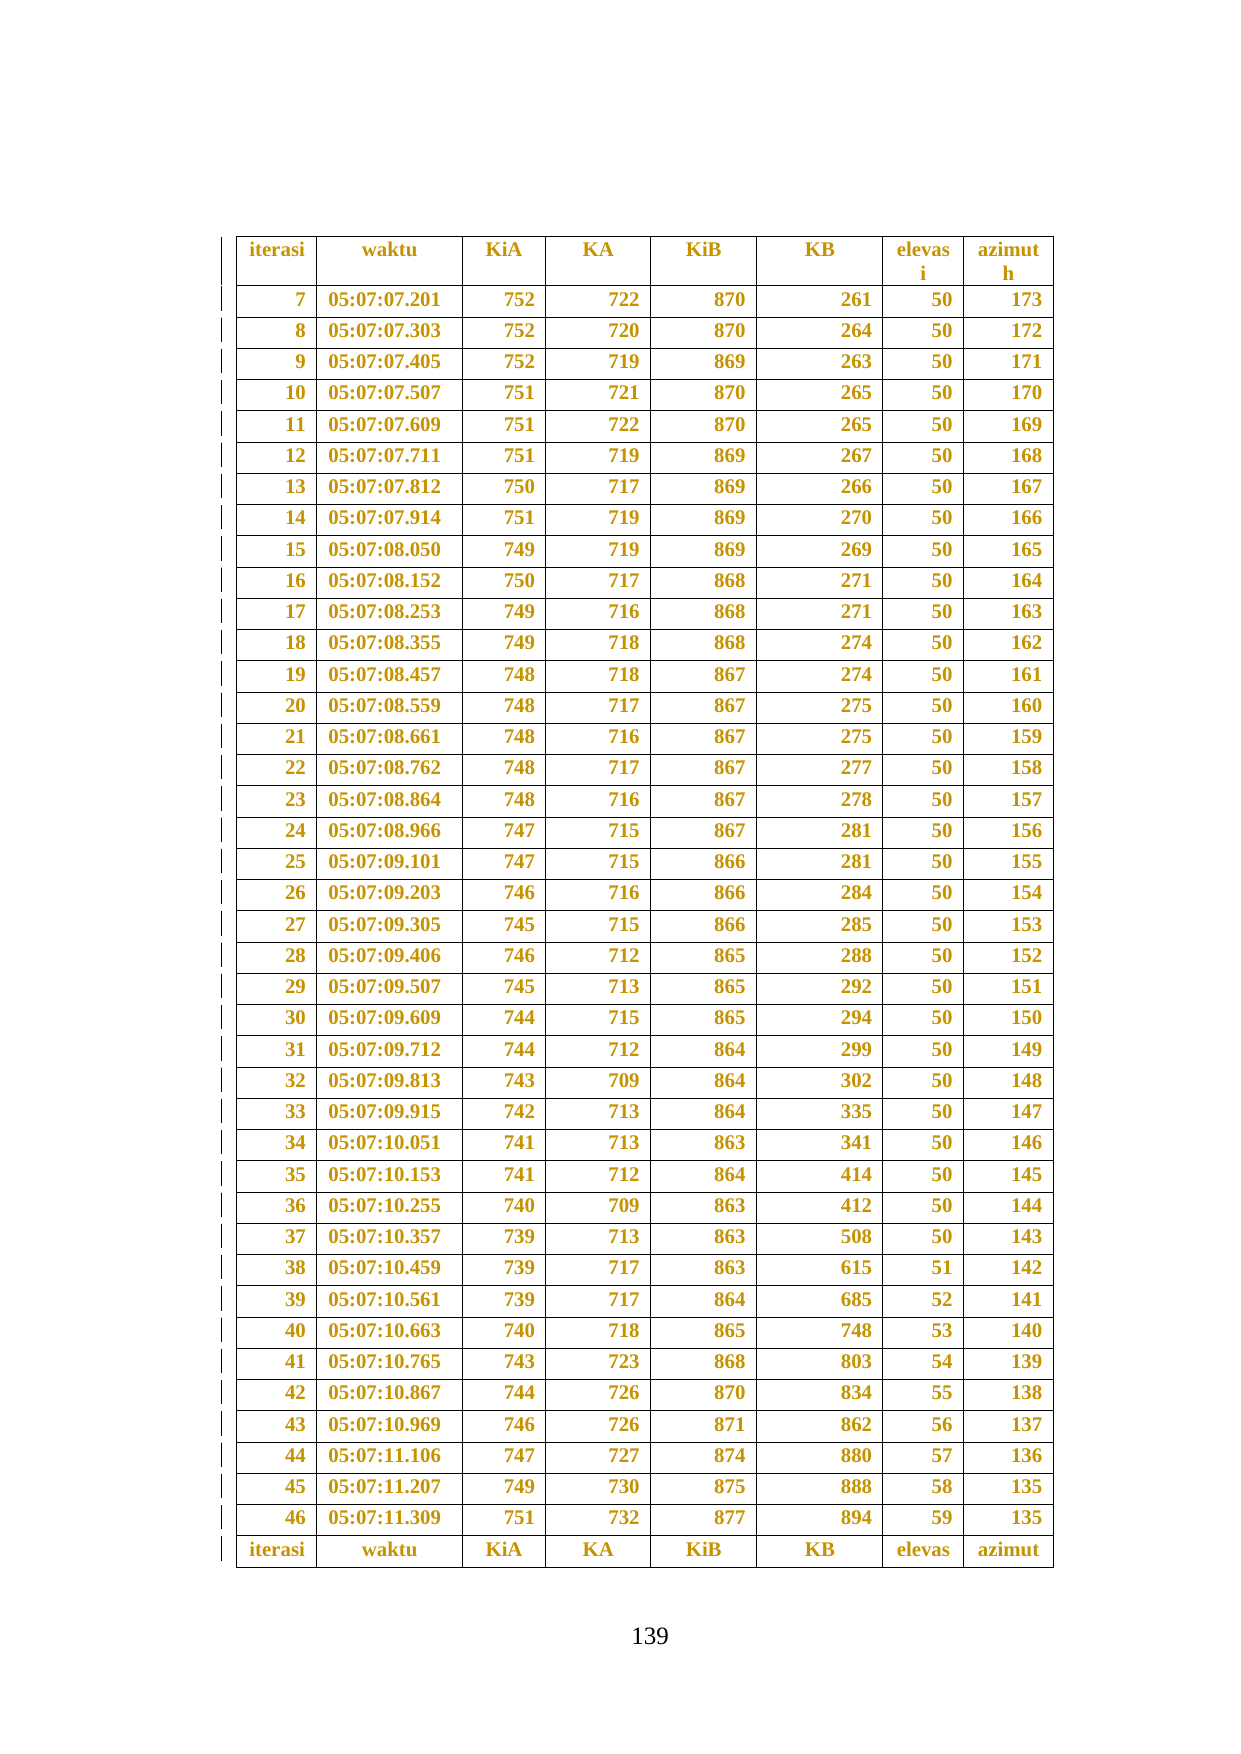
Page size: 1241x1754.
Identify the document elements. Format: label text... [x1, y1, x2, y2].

table_cell 741 [463, 1161, 545, 1192]
table_cell 50 [883, 786, 963, 817]
table_cell 263 [757, 349, 882, 379]
table_cell 717 [546, 1286, 650, 1317]
table_cell 746 [463, 1411, 545, 1442]
table_cell 41 [237, 1349, 316, 1379]
table_cell 726 [546, 1411, 650, 1442]
table_cell 50 [883, 568, 963, 598]
table_cell 166 [964, 505, 1053, 535]
table_cell 29 [237, 974, 316, 1004]
table_cell 35 [237, 1161, 316, 1192]
table_cell 10 [237, 380, 316, 410]
table_cell KiB [651, 1536, 756, 1567]
table_cell 50 [883, 630, 963, 660]
table_cell 864 [651, 1036, 756, 1067]
table_cell 138 [964, 1380, 1053, 1410]
table_cell 12 [237, 443, 316, 473]
table_cell 05:07:07.405 [317, 349, 462, 379]
table_cell 715 [546, 911, 650, 942]
table_cell 717 [546, 1255, 650, 1285]
table_cell 719 [546, 536, 650, 567]
table_cell 748 [757, 1318, 882, 1348]
table_cell 685 [757, 1286, 882, 1317]
table_cell 751 [463, 380, 545, 410]
table_cell 864 [651, 1068, 756, 1098]
table_cell 865 [651, 974, 756, 1004]
table_cell 870 [651, 318, 756, 348]
table_cell 136 [964, 1443, 1053, 1473]
table_cell 36 [237, 1193, 316, 1223]
table_cell 24 [237, 818, 316, 848]
table_cell 275 [757, 724, 882, 754]
table_cell 869 [651, 536, 756, 567]
table_cell 865 [651, 943, 756, 973]
table_cell 05:07:10.561 [317, 1286, 462, 1317]
table_cell 751 [463, 443, 545, 473]
table_cell 274 [757, 630, 882, 660]
table_cell 50 [883, 724, 963, 754]
table_cell 149 [964, 1036, 1053, 1067]
table_cell 746 [463, 943, 545, 973]
table_cell 748 [463, 755, 545, 785]
table_cell azimuth [964, 237, 1053, 285]
table_cell 715 [546, 849, 650, 879]
table_cell 862 [757, 1411, 882, 1442]
table_cell 45 [237, 1474, 316, 1504]
table_cell 05:07:10.969 [317, 1411, 462, 1442]
table_cell 37 [237, 1224, 316, 1254]
table_cell KiA [463, 237, 545, 285]
table_cell 05:07:10.051 [317, 1130, 462, 1160]
table_cell 50 [883, 536, 963, 567]
table_cell 414 [757, 1161, 882, 1192]
table_cell KB [757, 237, 882, 285]
table_cell 719 [546, 349, 650, 379]
table_cell 50 [883, 443, 963, 473]
table_cell 163 [964, 599, 1053, 629]
table_cell 05:07:08.762 [317, 755, 462, 785]
table_cell 713 [546, 1130, 650, 1160]
table_cell 164 [964, 568, 1053, 598]
table_cell 59 [883, 1505, 963, 1535]
table_cell 869 [651, 474, 756, 504]
table_cell 05:07:07.609 [317, 411, 462, 442]
table_cell 32 [237, 1068, 316, 1098]
table_cell 867 [651, 661, 756, 692]
table_cell 717 [546, 474, 650, 504]
table_cell 146 [964, 1130, 1053, 1160]
table_cell 869 [651, 505, 756, 535]
table_cell 834 [757, 1380, 882, 1410]
table_cell 866 [651, 911, 756, 942]
table_cell 748 [463, 693, 545, 723]
table_cell 713 [546, 974, 650, 1004]
table_cell 150 [964, 1005, 1053, 1035]
table_cell 744 [463, 1005, 545, 1035]
table_cell 718 [546, 630, 650, 660]
table_cell 867 [651, 818, 756, 848]
table_cell 747 [463, 1443, 545, 1473]
table_cell 863 [651, 1193, 756, 1223]
table_cell 05:07:10.867 [317, 1380, 462, 1410]
table_cell 866 [651, 880, 756, 910]
table_cell 740 [463, 1193, 545, 1223]
table_cell 160 [964, 693, 1053, 723]
table_cell 54 [883, 1349, 963, 1379]
table_cell 716 [546, 880, 650, 910]
table_cell 271 [757, 568, 882, 598]
table_cell 05:07:10.765 [317, 1349, 462, 1379]
table_cell 880 [757, 1443, 882, 1473]
table_cell 15 [237, 536, 316, 567]
table_cell 868 [651, 599, 756, 629]
table_cell 50 [883, 380, 963, 410]
table_cell 722 [546, 286, 650, 317]
table_cell 744 [463, 1036, 545, 1067]
table_cell 147 [964, 1099, 1053, 1129]
table_cell 05:07:08.457 [317, 661, 462, 692]
table_cell 142 [964, 1255, 1053, 1285]
table_cell 05:07:08.661 [317, 724, 462, 754]
table_cell 271 [757, 599, 882, 629]
table_cell 05:07:07.201 [317, 286, 462, 317]
table_cell 05:07:11.309 [317, 1505, 462, 1535]
table_cell 719 [546, 505, 650, 535]
table_cell 748 [463, 786, 545, 817]
table_cell 749 [463, 536, 545, 567]
table_cell 713 [546, 1099, 650, 1129]
table_cell 302 [757, 1068, 882, 1098]
table_cell 869 [651, 443, 756, 473]
table_cell 285 [757, 911, 882, 942]
table_cell 752 [463, 349, 545, 379]
table_cell 261 [757, 286, 882, 317]
table_cell 50 [883, 1130, 963, 1160]
table_cell 22 [237, 755, 316, 785]
table_cell 05:07:08.050 [317, 536, 462, 567]
table_cell 143 [964, 1224, 1053, 1254]
table_cell 870 [651, 411, 756, 442]
table_cell 148 [964, 1068, 1053, 1098]
table_cell 270 [757, 505, 882, 535]
table_cell 50 [883, 1005, 963, 1035]
table_cell 38 [237, 1255, 316, 1285]
table_cell waktu [317, 237, 462, 285]
table_cell 265 [757, 411, 882, 442]
table_cell 751 [463, 411, 545, 442]
table_cell 615 [757, 1255, 882, 1285]
table_cell 05:07:07.914 [317, 505, 462, 535]
table_cell 173 [964, 286, 1053, 317]
table_cell 158 [964, 755, 1053, 785]
table_cell 05:07:08.253 [317, 599, 462, 629]
table_cell 141 [964, 1286, 1053, 1317]
table_cell 05:07:09.305 [317, 911, 462, 942]
table_cell 156 [964, 818, 1053, 848]
table_cell 278 [757, 786, 882, 817]
table_cell 863 [651, 1130, 756, 1160]
table_cell 50 [883, 755, 963, 785]
table_cell 8 [237, 318, 316, 348]
table_cell 752 [463, 286, 545, 317]
table_cell 712 [546, 1036, 650, 1067]
table_cell 715 [546, 818, 650, 848]
table_cell 742 [463, 1099, 545, 1129]
table_cell 135 [964, 1474, 1053, 1504]
table_cell 165 [964, 536, 1053, 567]
table_cell 19 [237, 661, 316, 692]
table_cell 717 [546, 568, 650, 598]
table_cell 51 [883, 1255, 963, 1285]
table_cell 144 [964, 1193, 1053, 1223]
table_cell 137 [964, 1411, 1053, 1442]
table_cell 50 [883, 911, 963, 942]
table_cell 747 [463, 818, 545, 848]
table_cell 21 [237, 724, 316, 754]
table_cell 864 [651, 1286, 756, 1317]
table_cell 26 [237, 880, 316, 910]
table_cell 139 [964, 1349, 1053, 1379]
table_cell 870 [651, 286, 756, 317]
table_cell 05:07:10.255 [317, 1193, 462, 1223]
table_cell 172 [964, 318, 1053, 348]
table_cell 05:07:09.406 [317, 943, 462, 973]
table_cell 50 [883, 974, 963, 1004]
table_cell 151 [964, 974, 1053, 1004]
table_cell 05:07:09.712 [317, 1036, 462, 1067]
table_cell 727 [546, 1443, 650, 1473]
table_cell 170 [964, 380, 1053, 410]
table_cell 53 [883, 1318, 963, 1348]
table_cell 720 [546, 318, 650, 348]
table_cell 739 [463, 1255, 545, 1285]
table_cell 05:07:08.559 [317, 693, 462, 723]
table_cell 721 [546, 380, 650, 410]
table_cell 23 [237, 786, 316, 817]
table_cell 718 [546, 1318, 650, 1348]
table_cell 155 [964, 849, 1053, 879]
table_cell 275 [757, 693, 882, 723]
table_cell 52 [883, 1286, 963, 1317]
table_cell 31 [237, 1036, 316, 1067]
table_cell 50 [883, 1068, 963, 1098]
table_cell 745 [463, 911, 545, 942]
table_cell 741 [463, 1130, 545, 1160]
table_cell 867 [651, 755, 756, 785]
table_cell 05:07:10.357 [317, 1224, 462, 1254]
table_cell 723 [546, 1349, 650, 1379]
table_cell 715 [546, 1005, 650, 1035]
table_cell elevasi [883, 237, 963, 285]
table_cell 726 [546, 1380, 650, 1410]
table_cell 50 [883, 318, 963, 348]
table_cell 50 [883, 411, 963, 442]
table_cell 709 [546, 1068, 650, 1098]
table_cell 50 [883, 1224, 963, 1254]
table_cell 50 [883, 349, 963, 379]
table_cell 265 [757, 380, 882, 410]
table_cell 33 [237, 1099, 316, 1129]
table_cell 05:07:10.663 [317, 1318, 462, 1348]
table_cell 865 [651, 1318, 756, 1348]
table_cell 46 [237, 1505, 316, 1535]
table_cell 25 [237, 849, 316, 879]
table_cell 874 [651, 1443, 756, 1473]
table_cell 16 [237, 568, 316, 598]
table_cell 294 [757, 1005, 882, 1035]
table_cell 169 [964, 411, 1053, 442]
table_cell 743 [463, 1349, 545, 1379]
table_cell iterasi [237, 1536, 316, 1567]
table_cell 709 [546, 1193, 650, 1223]
table_cell 159 [964, 724, 1053, 754]
table_cell 44 [237, 1443, 316, 1473]
table_cell 20 [237, 693, 316, 723]
table_cell 867 [651, 724, 756, 754]
table_cell 17 [237, 599, 316, 629]
table_cell 40 [237, 1318, 316, 1348]
table_cell 168 [964, 443, 1053, 473]
table_cell 50 [883, 474, 963, 504]
table_cell 50 [883, 880, 963, 910]
table_cell 05:07:11.207 [317, 1474, 462, 1504]
table_cell 05:07:08.355 [317, 630, 462, 660]
table_cell 152 [964, 943, 1053, 973]
table_cell 264 [757, 318, 882, 348]
table_cell 749 [463, 599, 545, 629]
table_cell 05:07:08.864 [317, 786, 462, 817]
table_cell 751 [463, 1505, 545, 1535]
table_cell 719 [546, 443, 650, 473]
table_cell 716 [546, 786, 650, 817]
table_cell 740 [463, 1318, 545, 1348]
table_cell 717 [546, 693, 650, 723]
table_cell 05:07:07.303 [317, 318, 462, 348]
table_cell 55 [883, 1380, 963, 1410]
table_cell 34 [237, 1130, 316, 1160]
table_cell 58 [883, 1474, 963, 1504]
table_cell 57 [883, 1443, 963, 1473]
table_cell 145 [964, 1161, 1053, 1192]
table_cell 722 [546, 411, 650, 442]
table_cell 870 [651, 380, 756, 410]
table_cell 50 [883, 818, 963, 848]
table_cell 05:07:09.813 [317, 1068, 462, 1098]
table_cell 50 [883, 1036, 963, 1067]
table_cell 157 [964, 786, 1053, 817]
table_cell 875 [651, 1474, 756, 1504]
table_cell 162 [964, 630, 1053, 660]
table_cell 281 [757, 818, 882, 848]
table_cell 14 [237, 505, 316, 535]
table_cell 50 [883, 849, 963, 879]
table_cell 167 [964, 474, 1053, 504]
table_cell 277 [757, 755, 882, 785]
table_cell KA [546, 1536, 650, 1567]
table_cell 161 [964, 661, 1053, 692]
table_cell 05:07:10.153 [317, 1161, 462, 1192]
table_cell 739 [463, 1286, 545, 1317]
table_cell 05:07:09.203 [317, 880, 462, 910]
table_cell 135 [964, 1505, 1053, 1535]
table_cell 281 [757, 849, 882, 879]
table_cell 171 [964, 349, 1053, 379]
table_cell 335 [757, 1099, 882, 1129]
table_cell 743 [463, 1068, 545, 1098]
table_cell 716 [546, 724, 650, 754]
table_cell 870 [651, 1380, 756, 1410]
table_cell 747 [463, 849, 545, 879]
table_cell 749 [463, 1474, 545, 1504]
table_cell 05:07:11.106 [317, 1443, 462, 1473]
table_cell 744 [463, 1380, 545, 1410]
table_cell 266 [757, 474, 882, 504]
table_cell 153 [964, 911, 1053, 942]
table_cell 42 [237, 1380, 316, 1410]
table_cell 140 [964, 1318, 1053, 1348]
table_cell 716 [546, 599, 650, 629]
table_cell 50 [883, 505, 963, 535]
table_cell 05:07:07.507 [317, 380, 462, 410]
table_cell 732 [546, 1505, 650, 1535]
table_cell 30 [237, 1005, 316, 1035]
table_cell 05:07:08.966 [317, 818, 462, 848]
table_cell 50 [883, 943, 963, 973]
table_cell 50 [883, 286, 963, 317]
table_cell 888 [757, 1474, 882, 1504]
table_cell 718 [546, 661, 650, 692]
table_cell 750 [463, 474, 545, 504]
table_cell 739 [463, 1224, 545, 1254]
table_cell 39 [237, 1286, 316, 1317]
table_cell 871 [651, 1411, 756, 1442]
table_cell KB [757, 1536, 882, 1567]
table_cell 43 [237, 1411, 316, 1442]
table_cell 50 [883, 1161, 963, 1192]
table_cell 05:07:09.101 [317, 849, 462, 879]
table_cell 05:07:10.459 [317, 1255, 462, 1285]
table_cell 745 [463, 974, 545, 1004]
table_cell 749 [463, 630, 545, 660]
table_cell azimuth [964, 1536, 1053, 1567]
table_cell 56 [883, 1411, 963, 1442]
table_cell 05:07:09.507 [317, 974, 462, 1004]
table_cell 864 [651, 1099, 756, 1129]
table_cell 864 [651, 1161, 756, 1192]
table_cell 7 [237, 286, 316, 317]
table_cell 867 [651, 693, 756, 723]
table_cell 748 [463, 661, 545, 692]
table_cell 18 [237, 630, 316, 660]
table_cell 746 [463, 880, 545, 910]
table_cell waktu [317, 1536, 462, 1567]
table_cell 865 [651, 1005, 756, 1035]
table_cell elevasi [883, 1536, 963, 1567]
table_cell iterasi [237, 237, 316, 285]
table_cell 877 [651, 1505, 756, 1535]
table_cell 868 [651, 568, 756, 598]
table_cell 412 [757, 1193, 882, 1223]
table_cell 13 [237, 474, 316, 504]
table_cell 868 [651, 630, 756, 660]
table_cell 50 [883, 1099, 963, 1129]
table_cell 869 [651, 349, 756, 379]
table_cell 750 [463, 568, 545, 598]
table_cell KA [546, 237, 650, 285]
table_cell 27 [237, 911, 316, 942]
table_cell 05:07:07.812 [317, 474, 462, 504]
table_cell 284 [757, 880, 882, 910]
table_cell 713 [546, 1224, 650, 1254]
table_cell 11 [237, 411, 316, 442]
table_cell KiA [463, 1536, 545, 1567]
table_cell KiB [651, 237, 756, 285]
table_cell 50 [883, 1193, 963, 1223]
table_cell 341 [757, 1130, 882, 1160]
table_cell 292 [757, 974, 882, 1004]
table_cell 50 [883, 693, 963, 723]
table_cell 154 [964, 880, 1053, 910]
table_cell 730 [546, 1474, 650, 1504]
table_cell 712 [546, 1161, 650, 1192]
table_cell 863 [651, 1224, 756, 1254]
table_cell 267 [757, 443, 882, 473]
table_cell 868 [651, 1349, 756, 1379]
table_cell 299 [757, 1036, 882, 1067]
table_cell 866 [651, 849, 756, 879]
table_cell 50 [883, 661, 963, 692]
table_cell 508 [757, 1224, 882, 1254]
table_cell 712 [546, 943, 650, 973]
table_cell 867 [651, 786, 756, 817]
table_cell 9 [237, 349, 316, 379]
table_cell 05:07:09.609 [317, 1005, 462, 1035]
table_cell 894 [757, 1505, 882, 1535]
table_cell 752 [463, 318, 545, 348]
table_cell 803 [757, 1349, 882, 1379]
table_cell 05:07:08.152 [317, 568, 462, 598]
table_cell 28 [237, 943, 316, 973]
table_cell 05:07:09.915 [317, 1099, 462, 1129]
table_cell 717 [546, 755, 650, 785]
table_cell 50 [883, 599, 963, 629]
table_cell 751 [463, 505, 545, 535]
table_cell 863 [651, 1255, 756, 1285]
table_cell 274 [757, 661, 882, 692]
table_cell 269 [757, 536, 882, 567]
table_cell 748 [463, 724, 545, 754]
table_cell 05:07:07.711 [317, 443, 462, 473]
table_cell 288 [757, 943, 882, 973]
